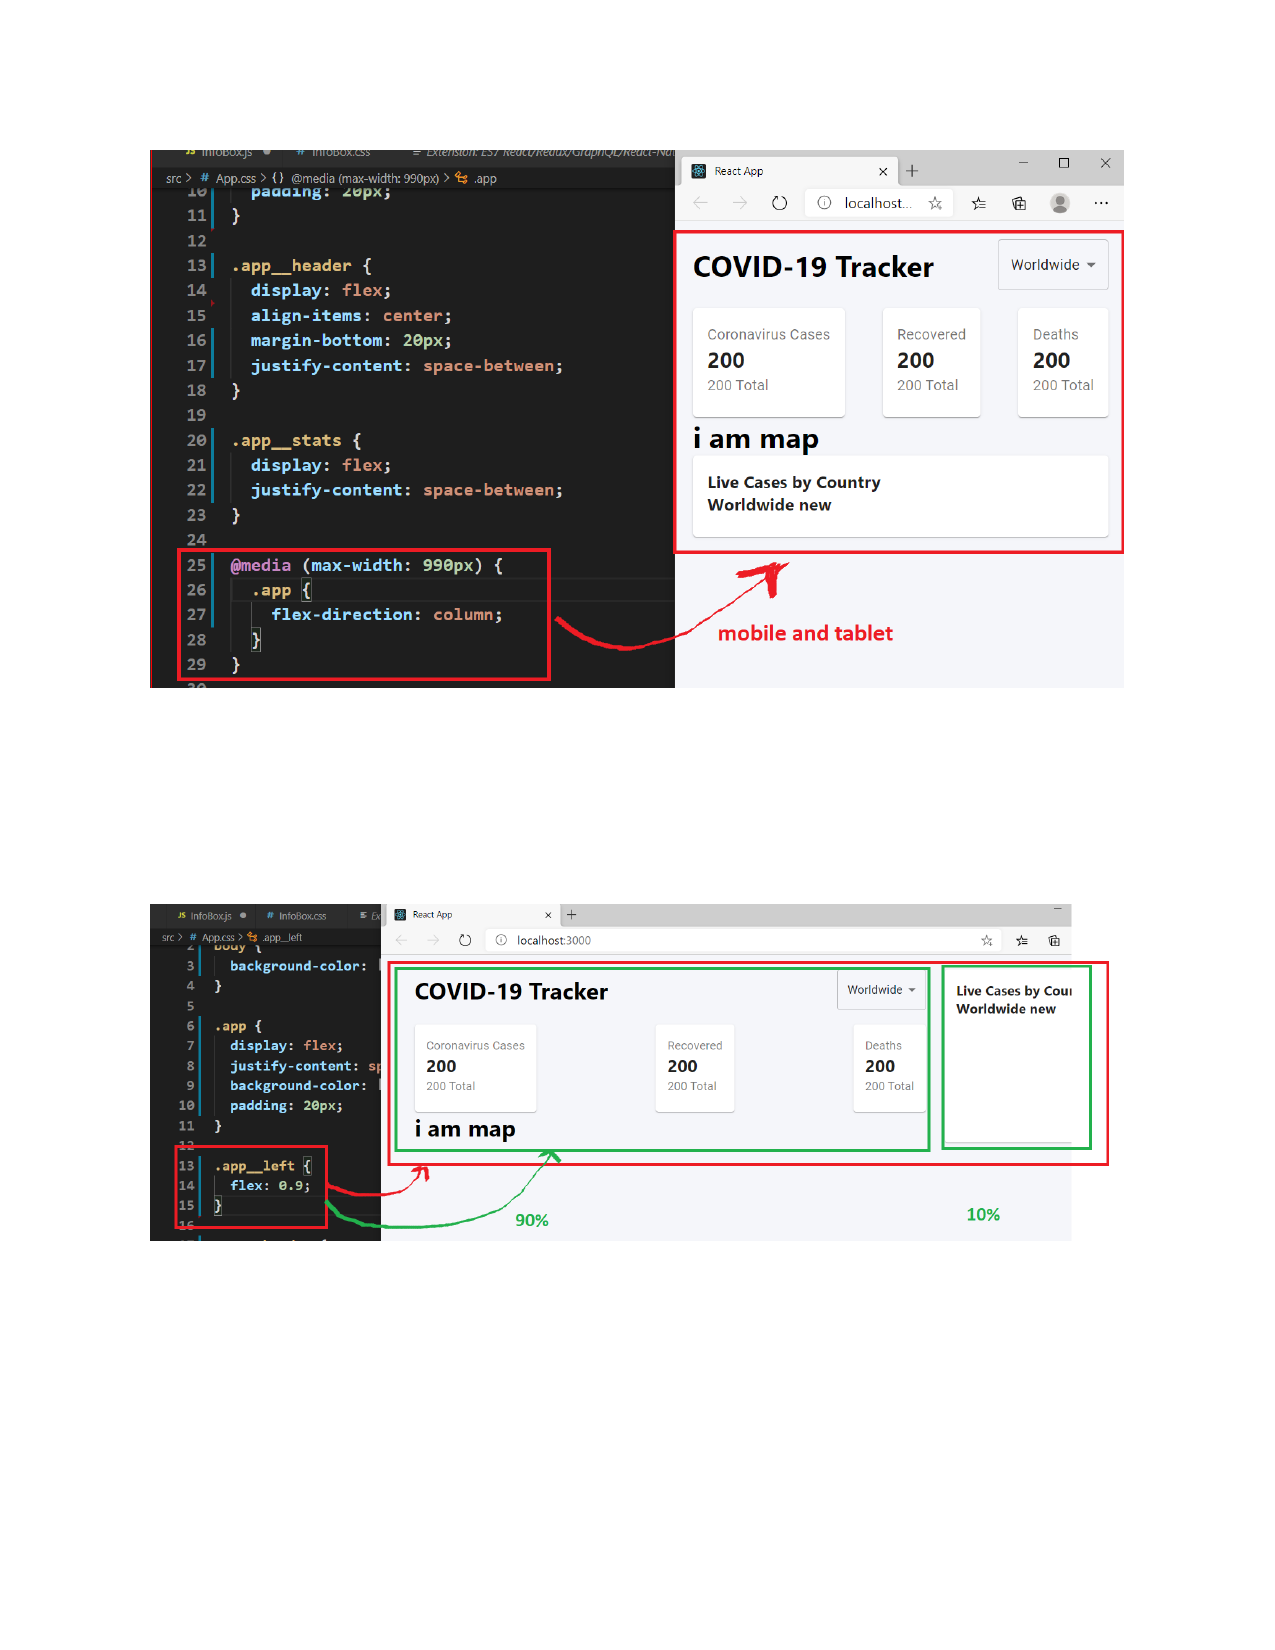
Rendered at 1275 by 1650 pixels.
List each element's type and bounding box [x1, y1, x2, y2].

picture [150, 904, 1124, 1241]
picture [150, 150, 1124, 688]
